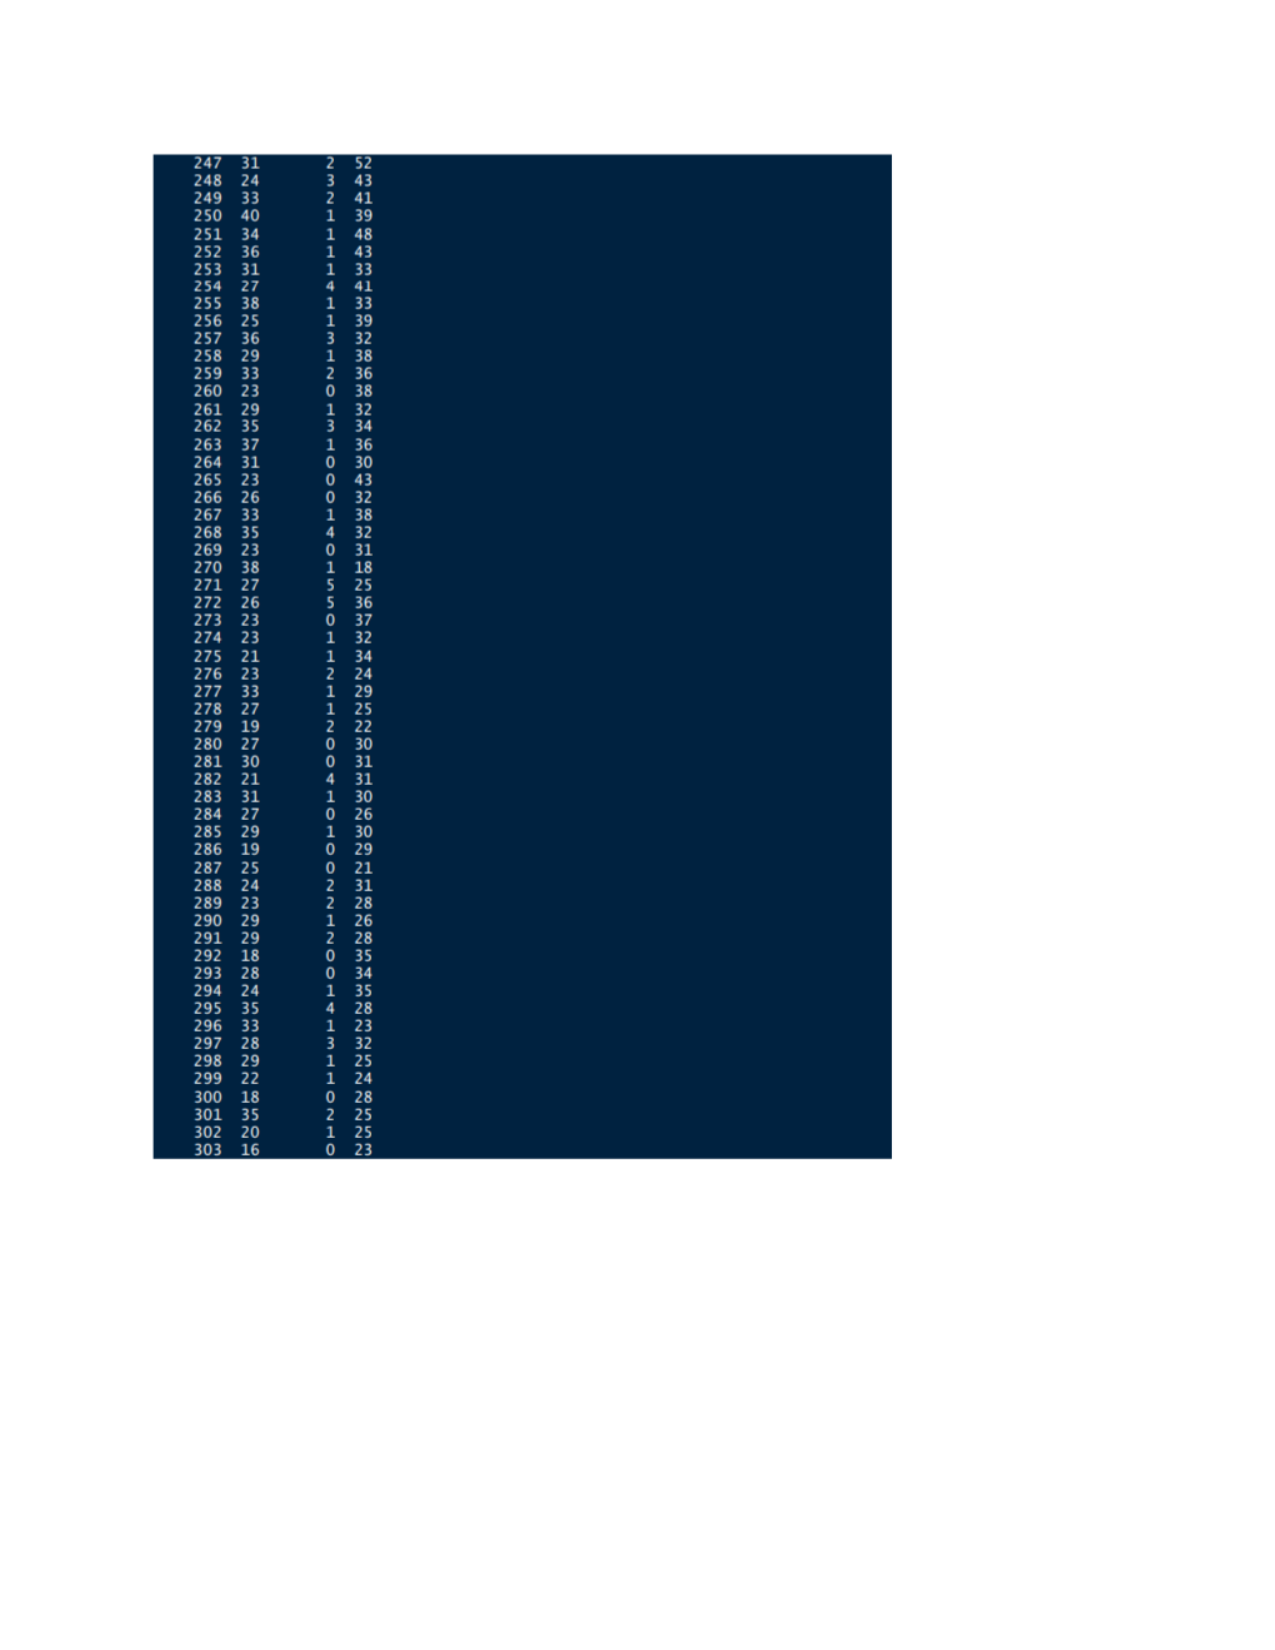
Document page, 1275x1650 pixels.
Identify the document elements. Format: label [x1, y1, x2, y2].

picture [150, 150, 897, 1163]
